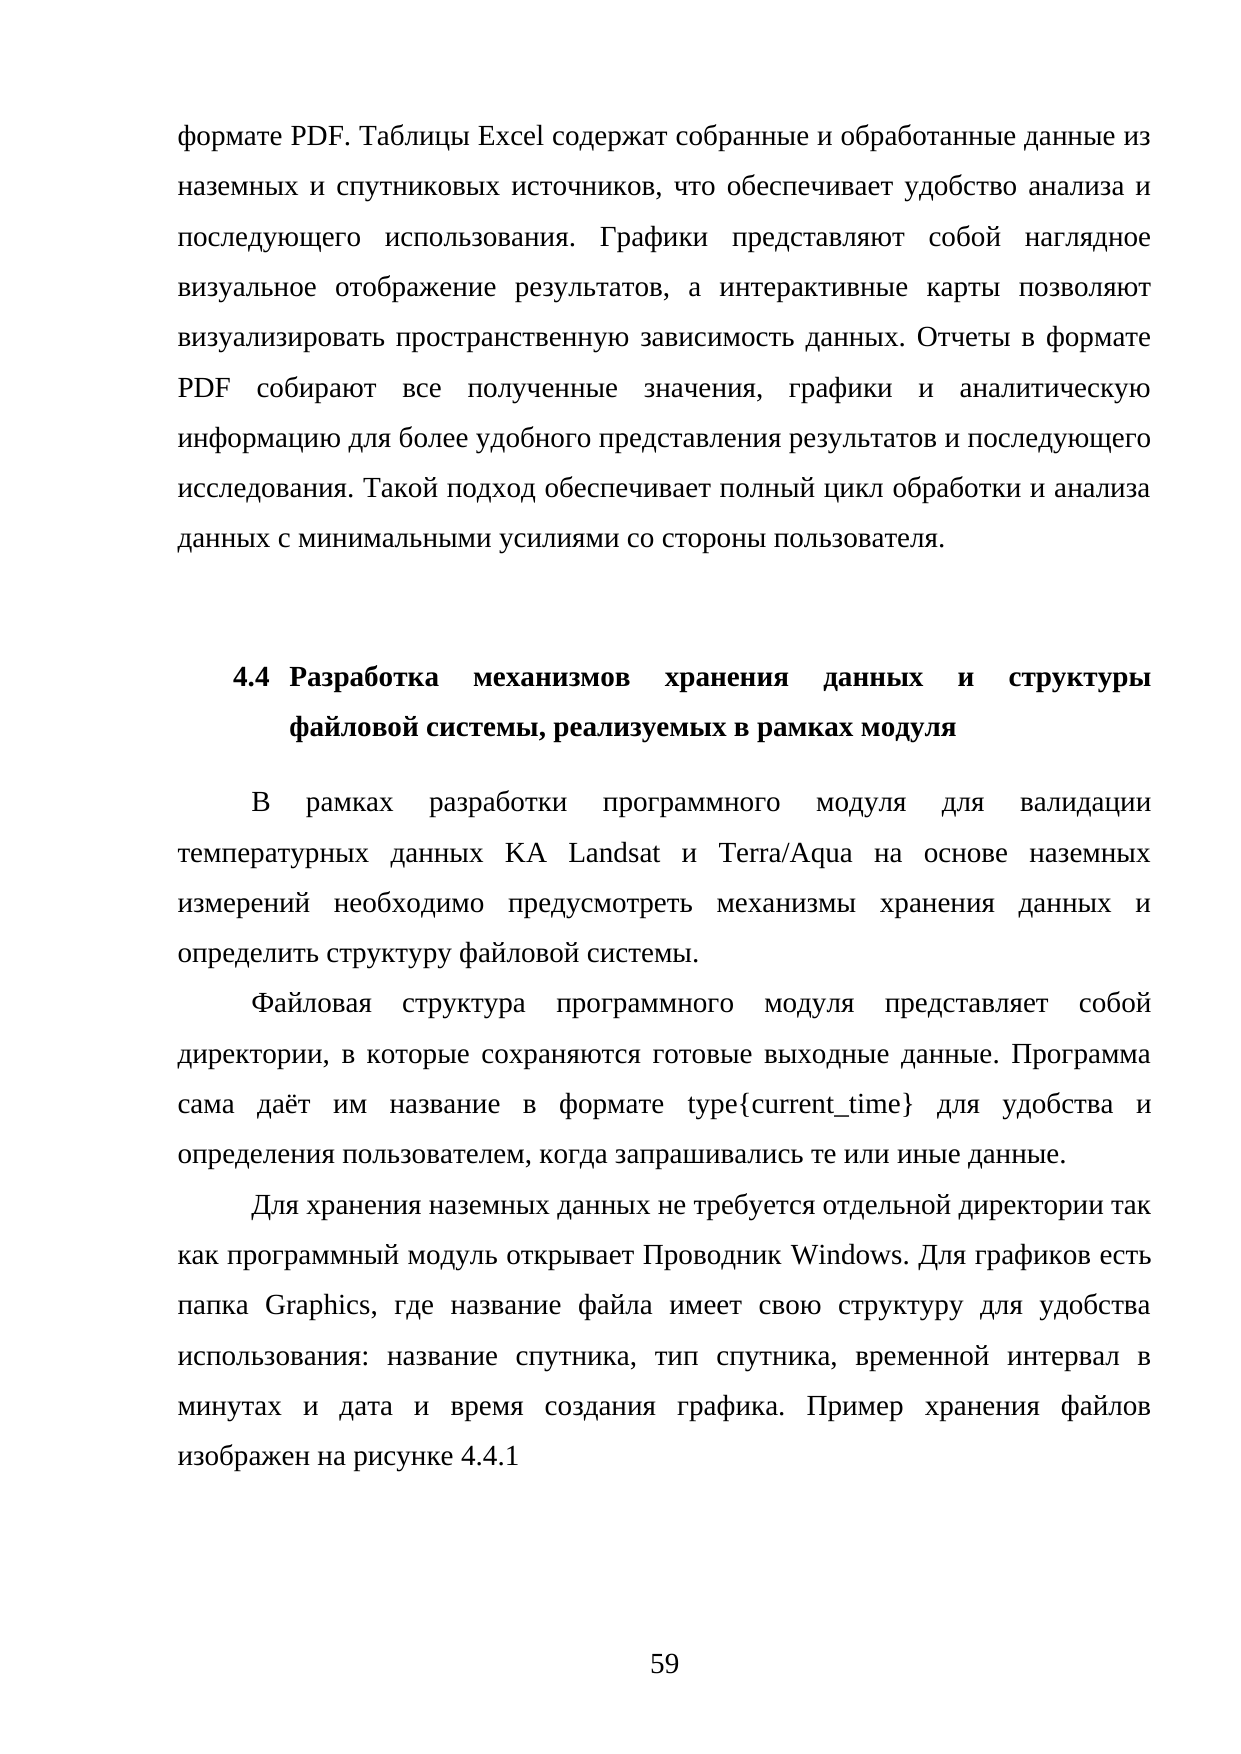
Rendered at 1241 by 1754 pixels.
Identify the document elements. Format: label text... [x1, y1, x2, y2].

text Файловая структура программного модуля представляет собой директории, в которые сохраняются готовые выходные данные. Программа сама даёт им название в формате type{current_time} для удобства и определения пользователем, когда запрашивались те или иные данные. [177, 986, 1152, 1170]
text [177, 118, 1152, 554]
subtitle Разработка механизмов хранения данных и структуры файловой системы, реализуемых в рамках модуля [233, 659, 1152, 743]
text Для хранения наземных данных не требуется отдельной директории так как программный модуль открывает Проводник Windows. Для графиков есть папка Graphics, где название файла имеет свою структуру для удобства использования: название спутника, тип спутника, временной интервал в минутах и дата и время создания графика. Пример хранения файлов изображен на рисунке 4.4.1 [177, 1187, 1152, 1472]
text В рамках разработки программного модуля для валидации температурных данных KA Landsat и Terra/Aqua на основе наземных измерений необходимо предусмотреть механизмы хранения данных и определить структуру файловой системы. [177, 784, 1152, 969]
